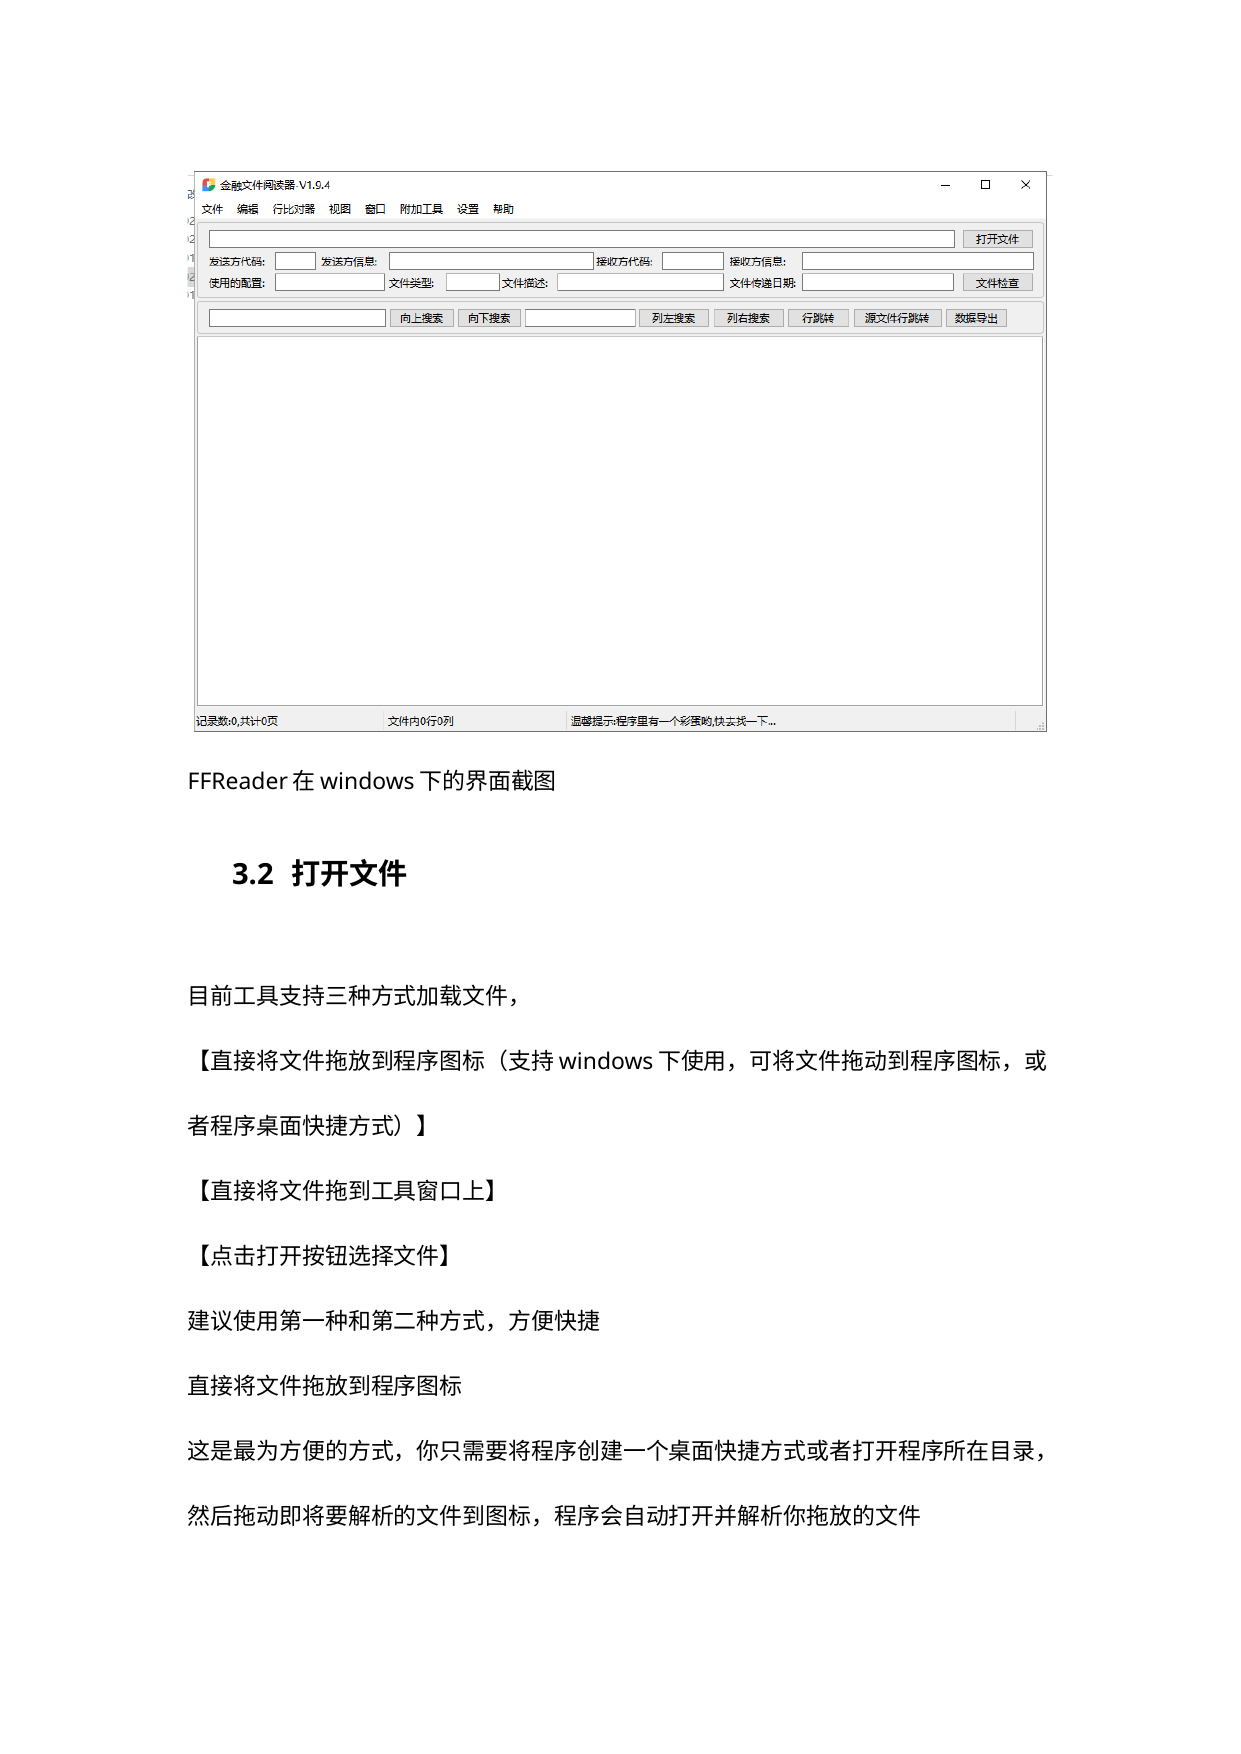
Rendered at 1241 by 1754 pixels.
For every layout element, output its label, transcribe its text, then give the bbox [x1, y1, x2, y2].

subtitle 打开文件 [232, 839, 1053, 904]
text 直接将文件拖放到程序图标 [187, 1352, 1053, 1417]
text 目前工具支持三种方式加载文件， [187, 962, 1053, 1027]
text 【点击打开按钮选择文件】 [187, 1222, 1053, 1287]
text 【直接将文件拖到工具窗口上】 [187, 1157, 1053, 1222]
text FFReader在windows下的界面截图 [187, 747, 1053, 812]
picture [187, 171, 1053, 738]
text 这是最为方便的方式，你只需要将程序创建一个桌面快捷方式或者打开程序所在目录，然后拖动即将要解析的文件到图标，程序会自动打开并解析你拖放的文件 [187, 1417, 1053, 1547]
text 建议使用第一种和第二种方式，方便快捷 [187, 1287, 1053, 1352]
text 【直接将文件拖放到程序图标（支持windows下使用，可将文件拖动到程序图标，或者程序桌面快捷方式）】 [187, 1027, 1053, 1157]
